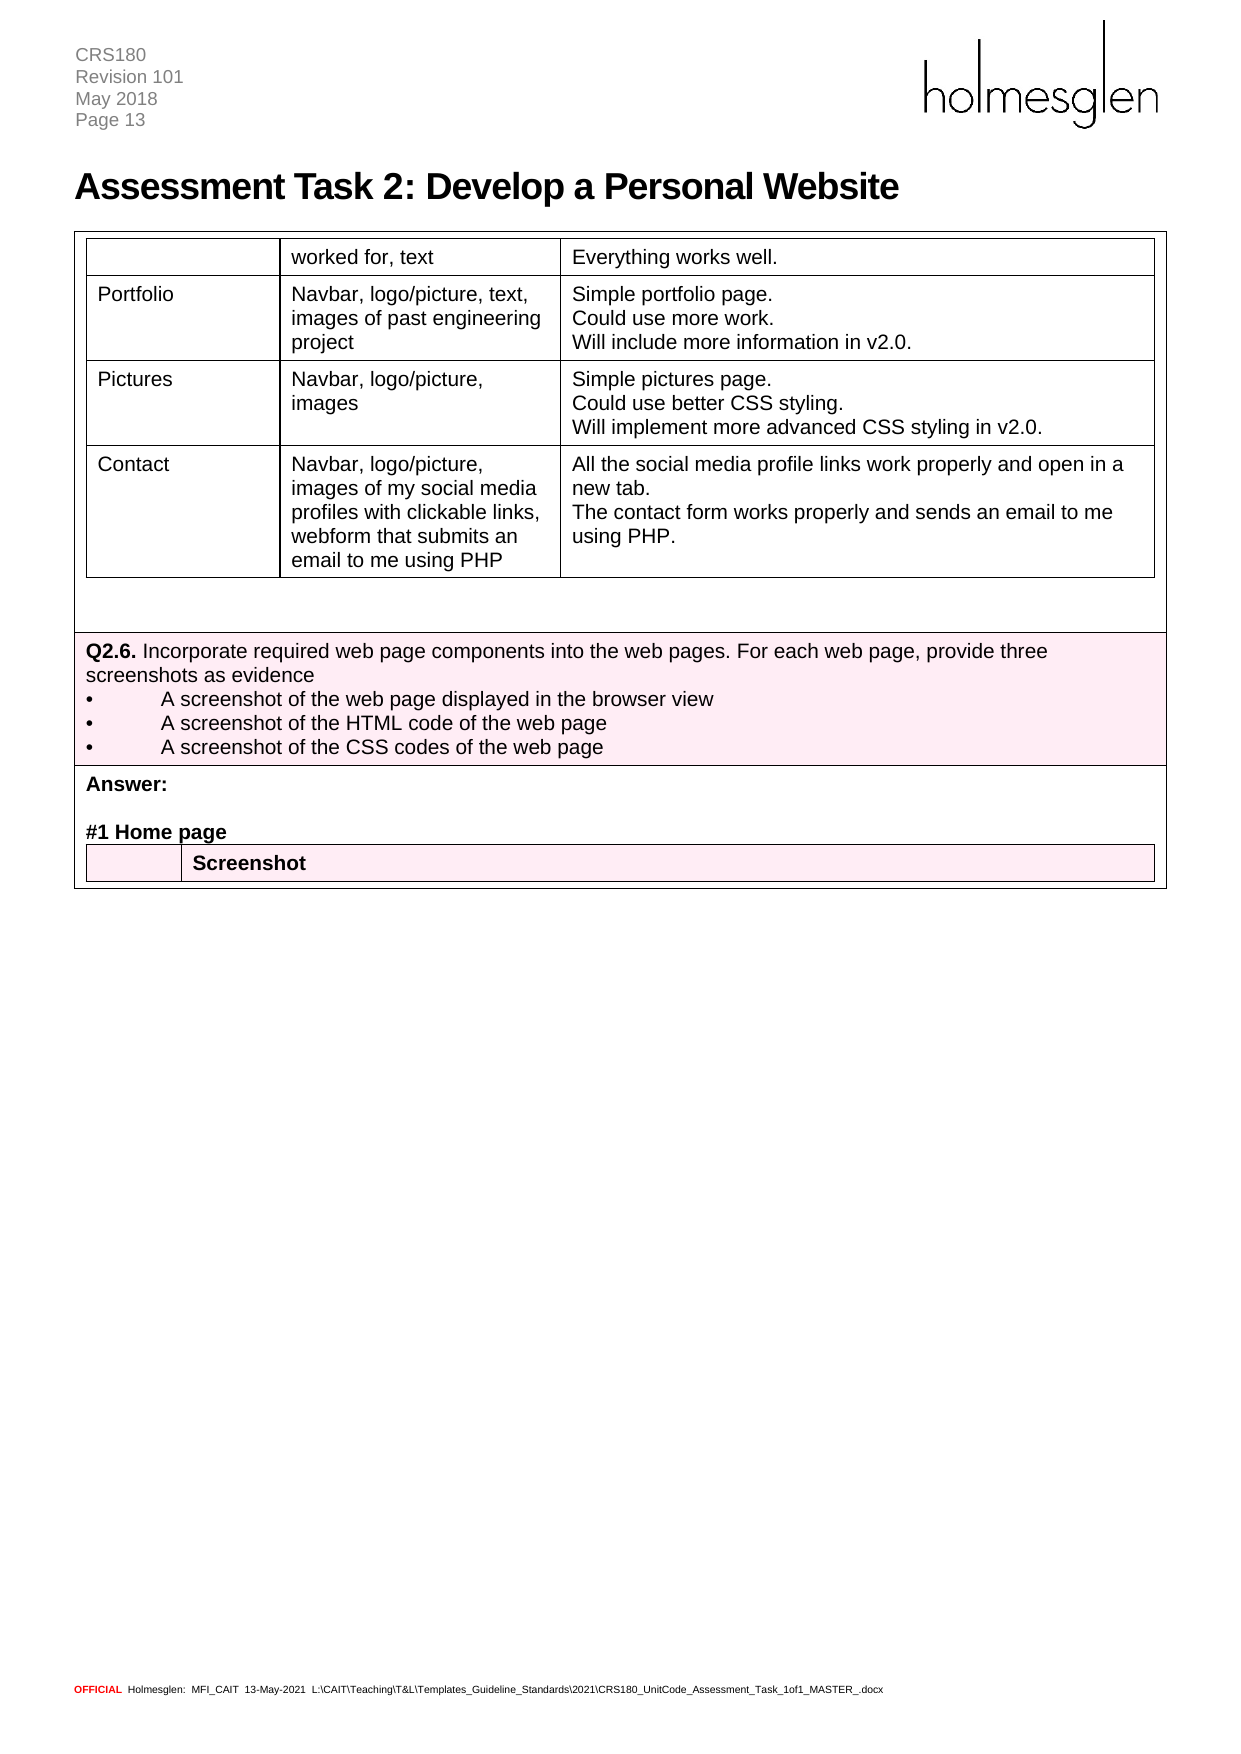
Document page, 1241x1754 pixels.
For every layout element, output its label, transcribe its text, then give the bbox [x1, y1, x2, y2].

table_cell Answer: [75, 232, 1166, 632]
table_cell Q2.6. Incorporate required web page components into the web pages. For each web page, provide three screenshots as evidence • A screenshot of the web page displayed in the browser view • A screenshot of the HTML code of the web page • A screenshot of the CSS codes of the web page [75, 633, 1166, 765]
table_cell Answer: #1 Home page #2 Blog #3 Resume #4 Portfolio #5 Pictures #6 Contact [75, 766, 1166, 888]
picture [902, 20, 1158, 152]
